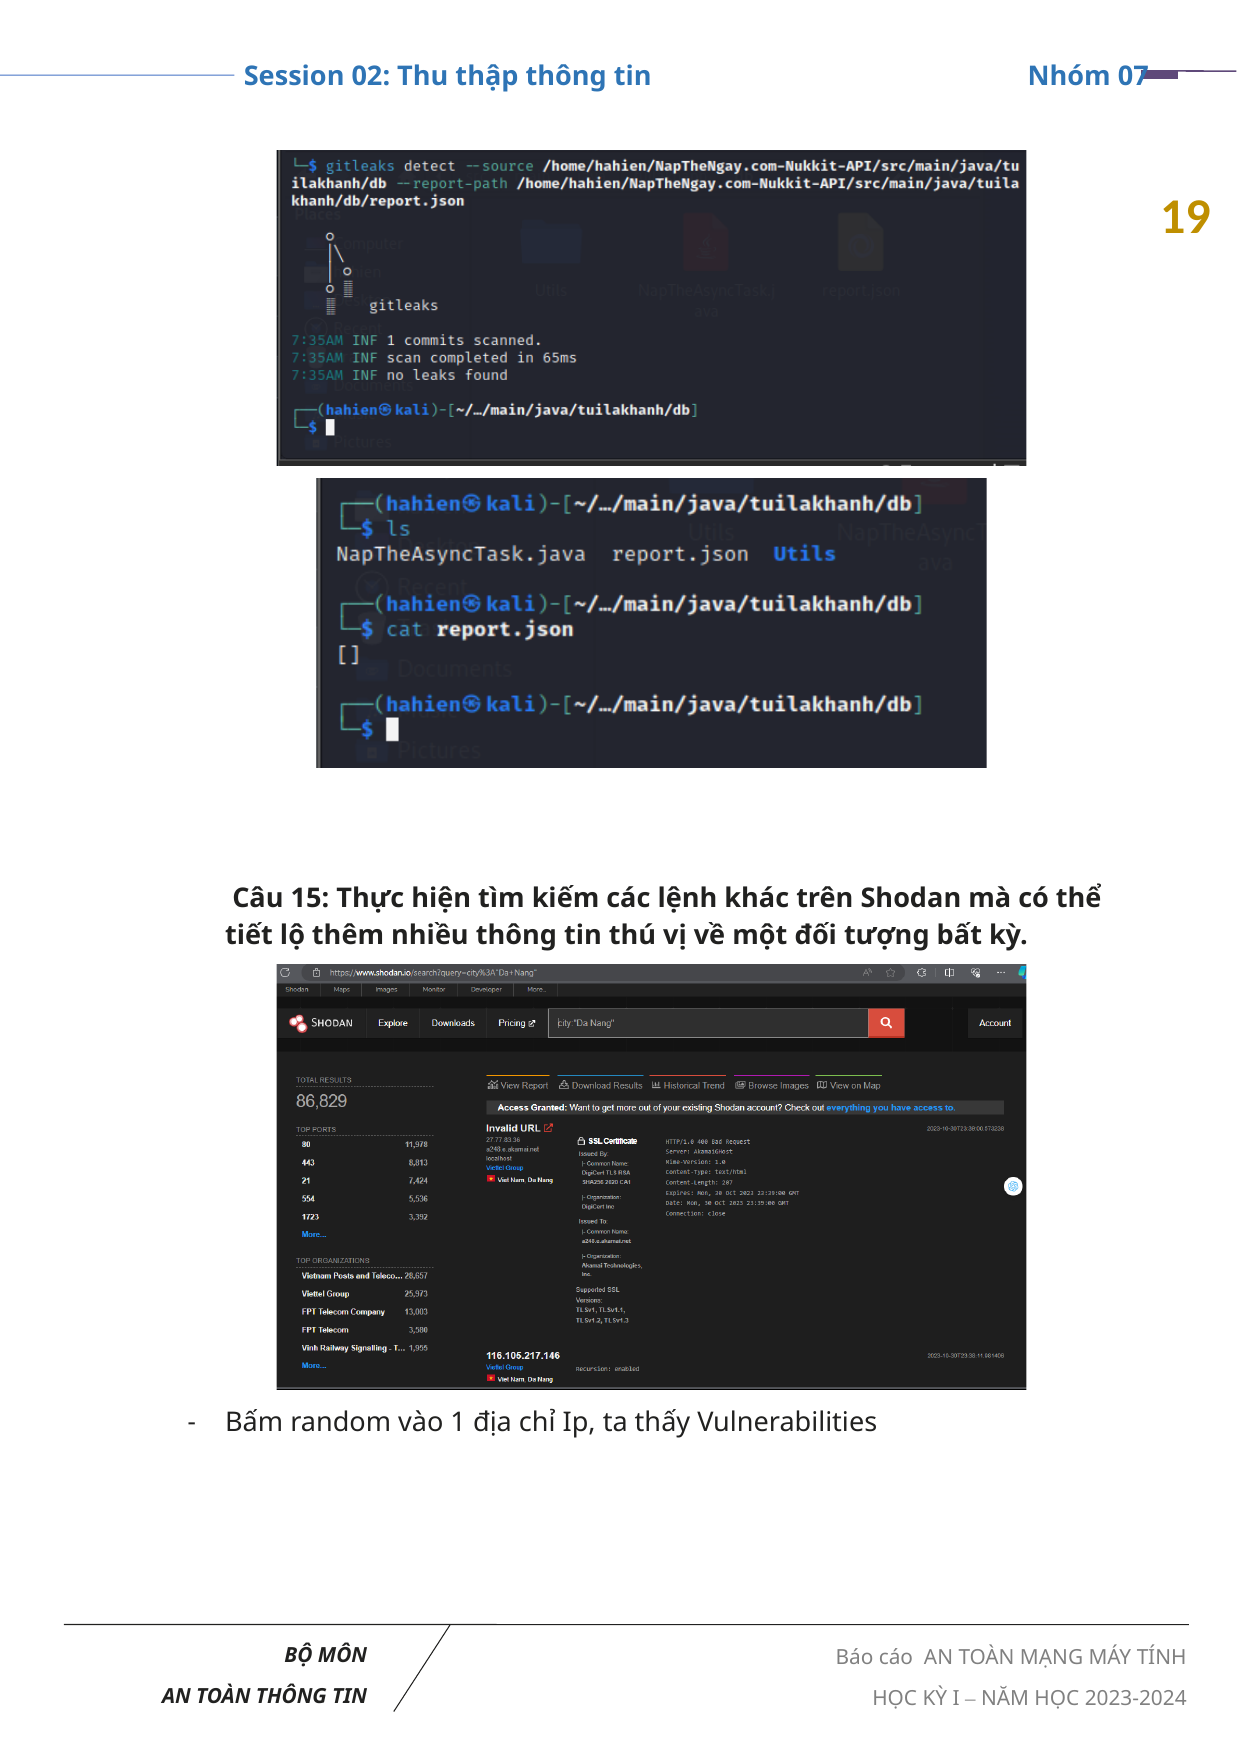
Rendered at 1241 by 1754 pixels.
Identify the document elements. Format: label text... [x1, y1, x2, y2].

list Câu 15: Thực hiện tìm kiếm các lệnh khác trên Shodan mà có thể tiết lộ thêm nhiều thông tin thú vị về một đối tượng bất kỳ. [225, 878, 1153, 952]
list Bấm random vào 1 địa chỉ Ip, ta thấy Vulnerabilities [187, 1402, 1153, 1439]
